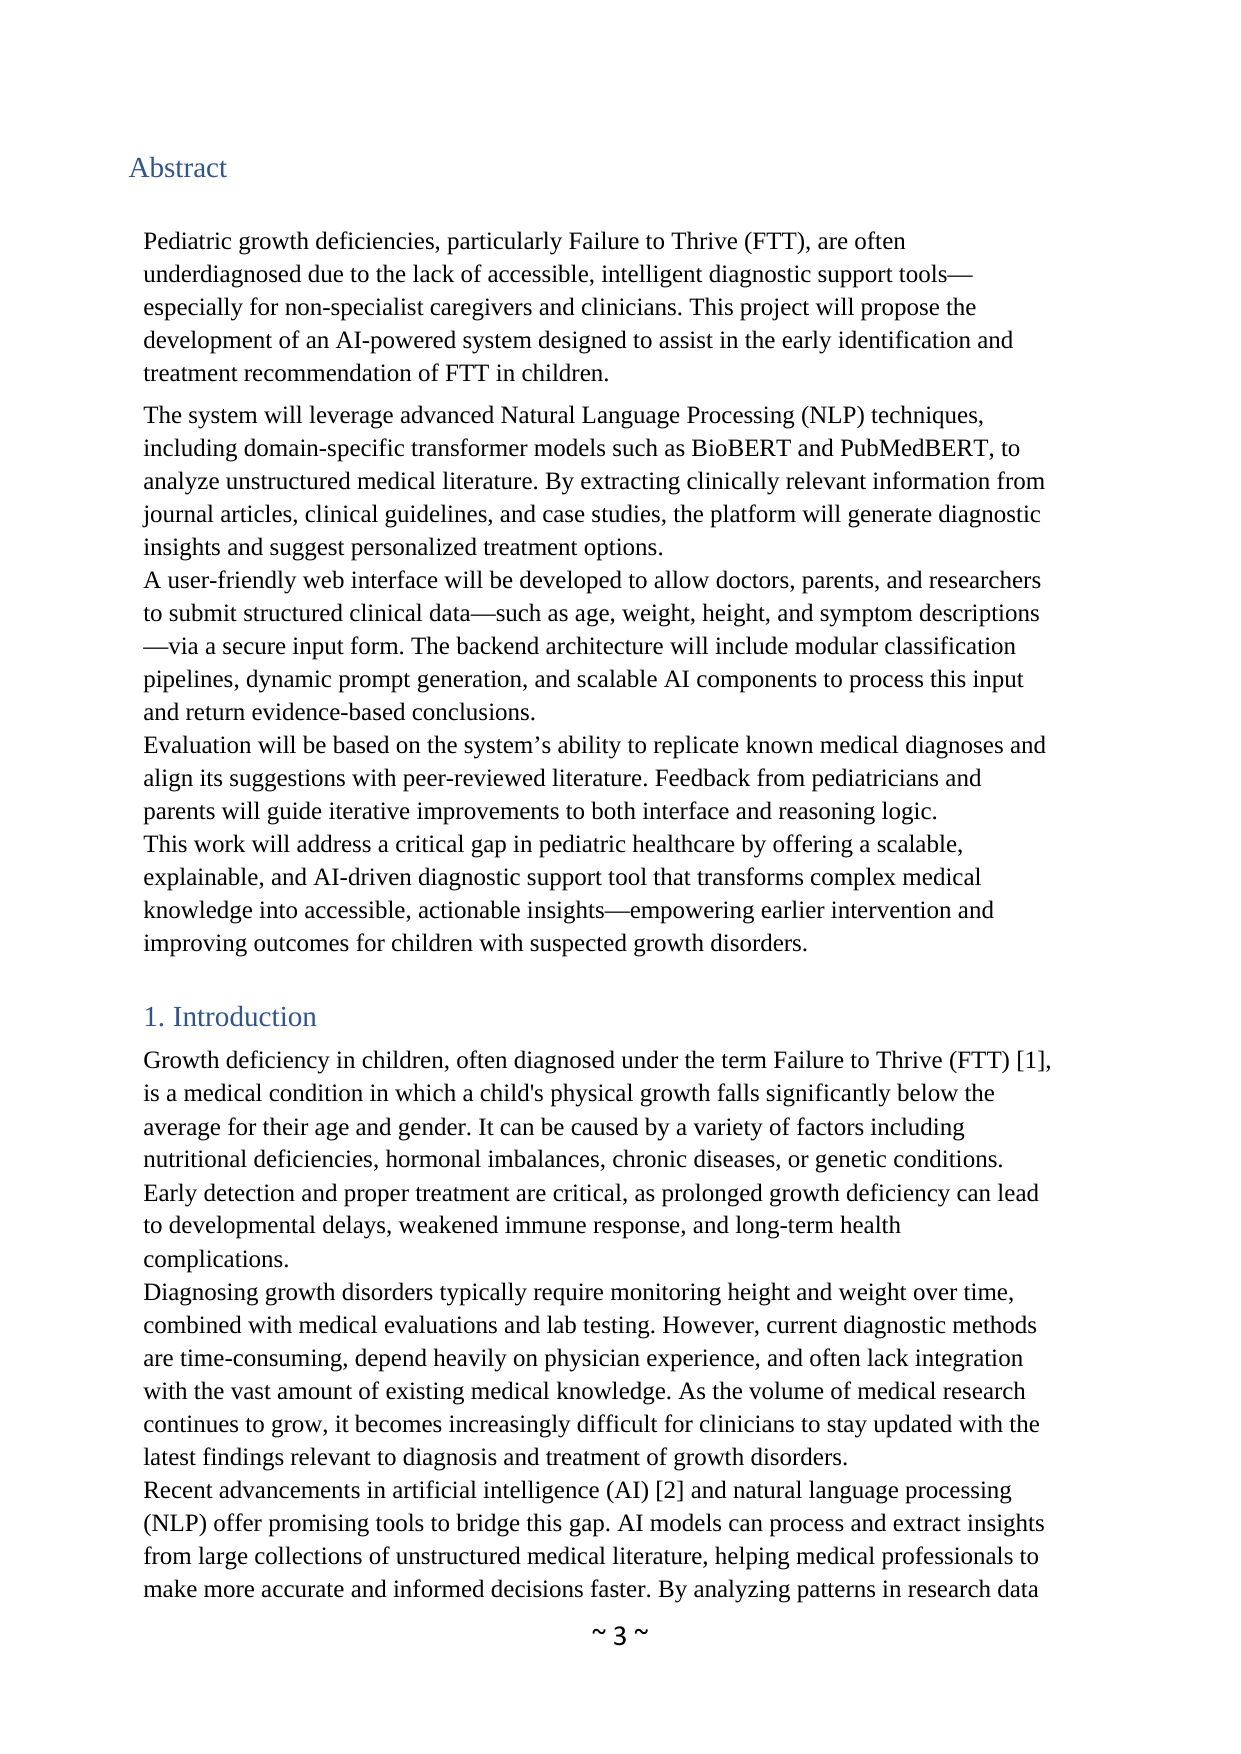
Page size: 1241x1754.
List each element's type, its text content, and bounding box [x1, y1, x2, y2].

list A user-friendly web interface will be developed to allow doctors, parents, and researchers to submit structured clinical data—such as age, weight, height, and symptom descriptions—via a secure input form. The backend architecture will include modular classification pipelines, dynamic prompt generation, and scalable AI components to process this input and return evidence-based conclusions. [143, 565, 1053, 726]
text Growth deficiency in children, often diagnosed under the term Failure to Thrive (FTT) [1], is a medical condition in which a child's physical growth falls significantly below the average for their age and gender. It can be caused by a variety of factors including nutritional deficiencies, hormonal imbalances, chronic diseases, or genetic conditions. Early detection and proper treatment are critical, as prolonged growth deficiency can lead to developmental delays, weakened immune response, and long-term health complications. [143, 1046, 1053, 1272]
text Diagnosing growth disorders typically require monitoring height and weight over time, combined with medical evaluations and lab testing. However, current diagnostic methods are time-consuming, depend heavily on physician experience, and often lack integration with the vast amount of existing medical knowledge. As the volume of medical research continues to grow, it becomes increasingly difficult for clinicians to stay updated with the latest findings relevant to diagnosis and treatment of growth disorders. [143, 1277, 1053, 1471]
subtitle Introduction [143, 999, 1053, 1032]
list Evaluation will be based on the system’s ability to replicate known medical diagnoses and align its suggestions with peer-reviewed literature. Feedback from pediatricians and parents will guide iterative improvements to both interface and reasoning logic. [143, 730, 1053, 825]
list The system will leverage advanced Natural Language Processing (NLP) techniques, including domain-specific transformer models such as BioBERT and PubMedBERT, to analyze unstructured medical literature. By extracting clinically relevant information from journal articles, clinical guidelines, and case studies, the platform will generate diagnostic insights and suggest personalized treatment options. [143, 400, 1053, 561]
list This work will address a critical gap in pediatric healthcare by offering a scalable, explainable, and AI-driven diagnostic support tool that transforms complex medical knowledge into accessible, actionable insights—empowering earlier intervention and improving outcomes for children with suspected growth disorders. [143, 829, 1053, 957]
subtitle Abstract Pediatric growth deficiencies, particularly Failure to Thrive (FTT), are often underdiagnosed due to the lack of accessible, intelligent diagnostic support tools—especially for non-specialist caregivers and clinicians. This project will propose the development of an AI-powered system designed to assist in the early identification and treatment recommendation of FTT in children. [128, 150, 1053, 387]
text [143, 1475, 1053, 1603]
